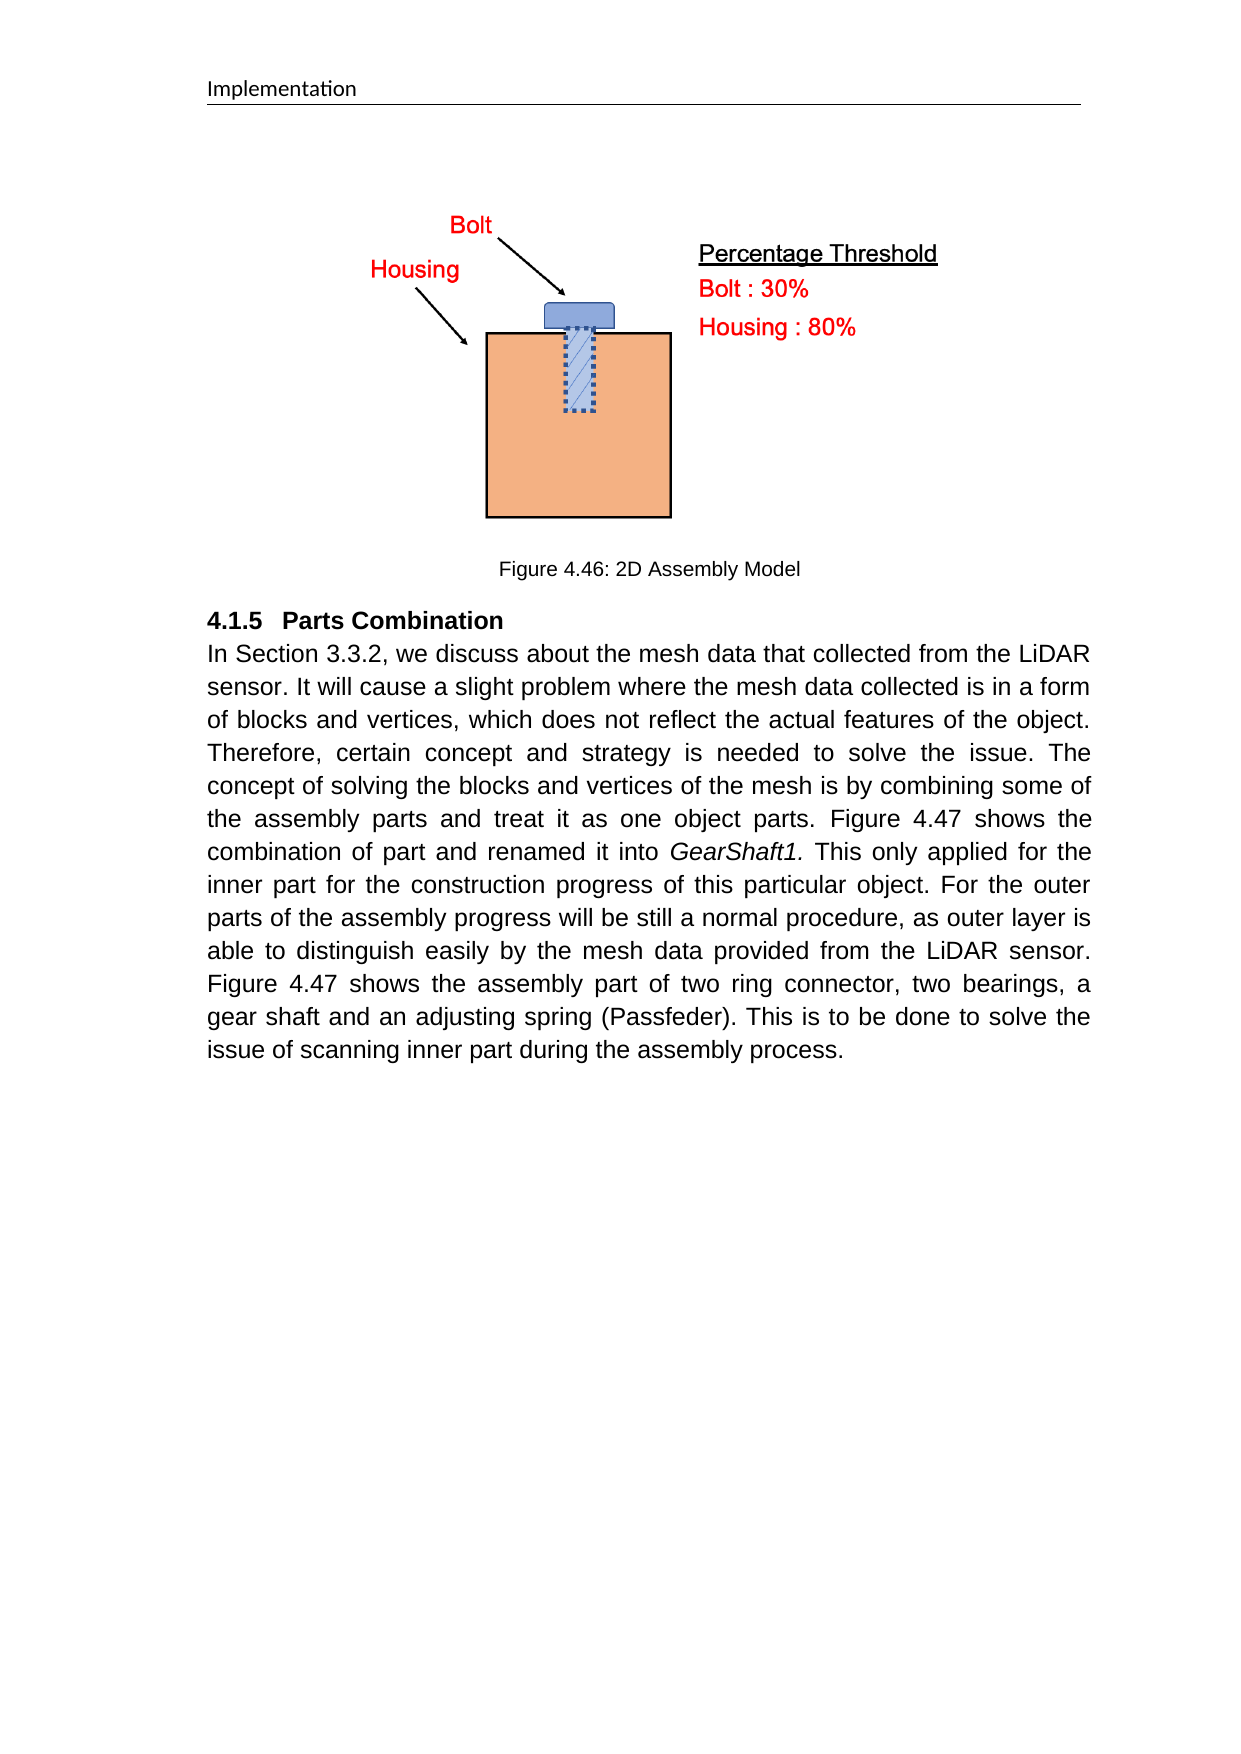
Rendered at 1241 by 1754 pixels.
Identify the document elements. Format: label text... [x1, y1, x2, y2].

picture [350, 147, 949, 532]
subtitle Parts Combination [207, 606, 1092, 634]
